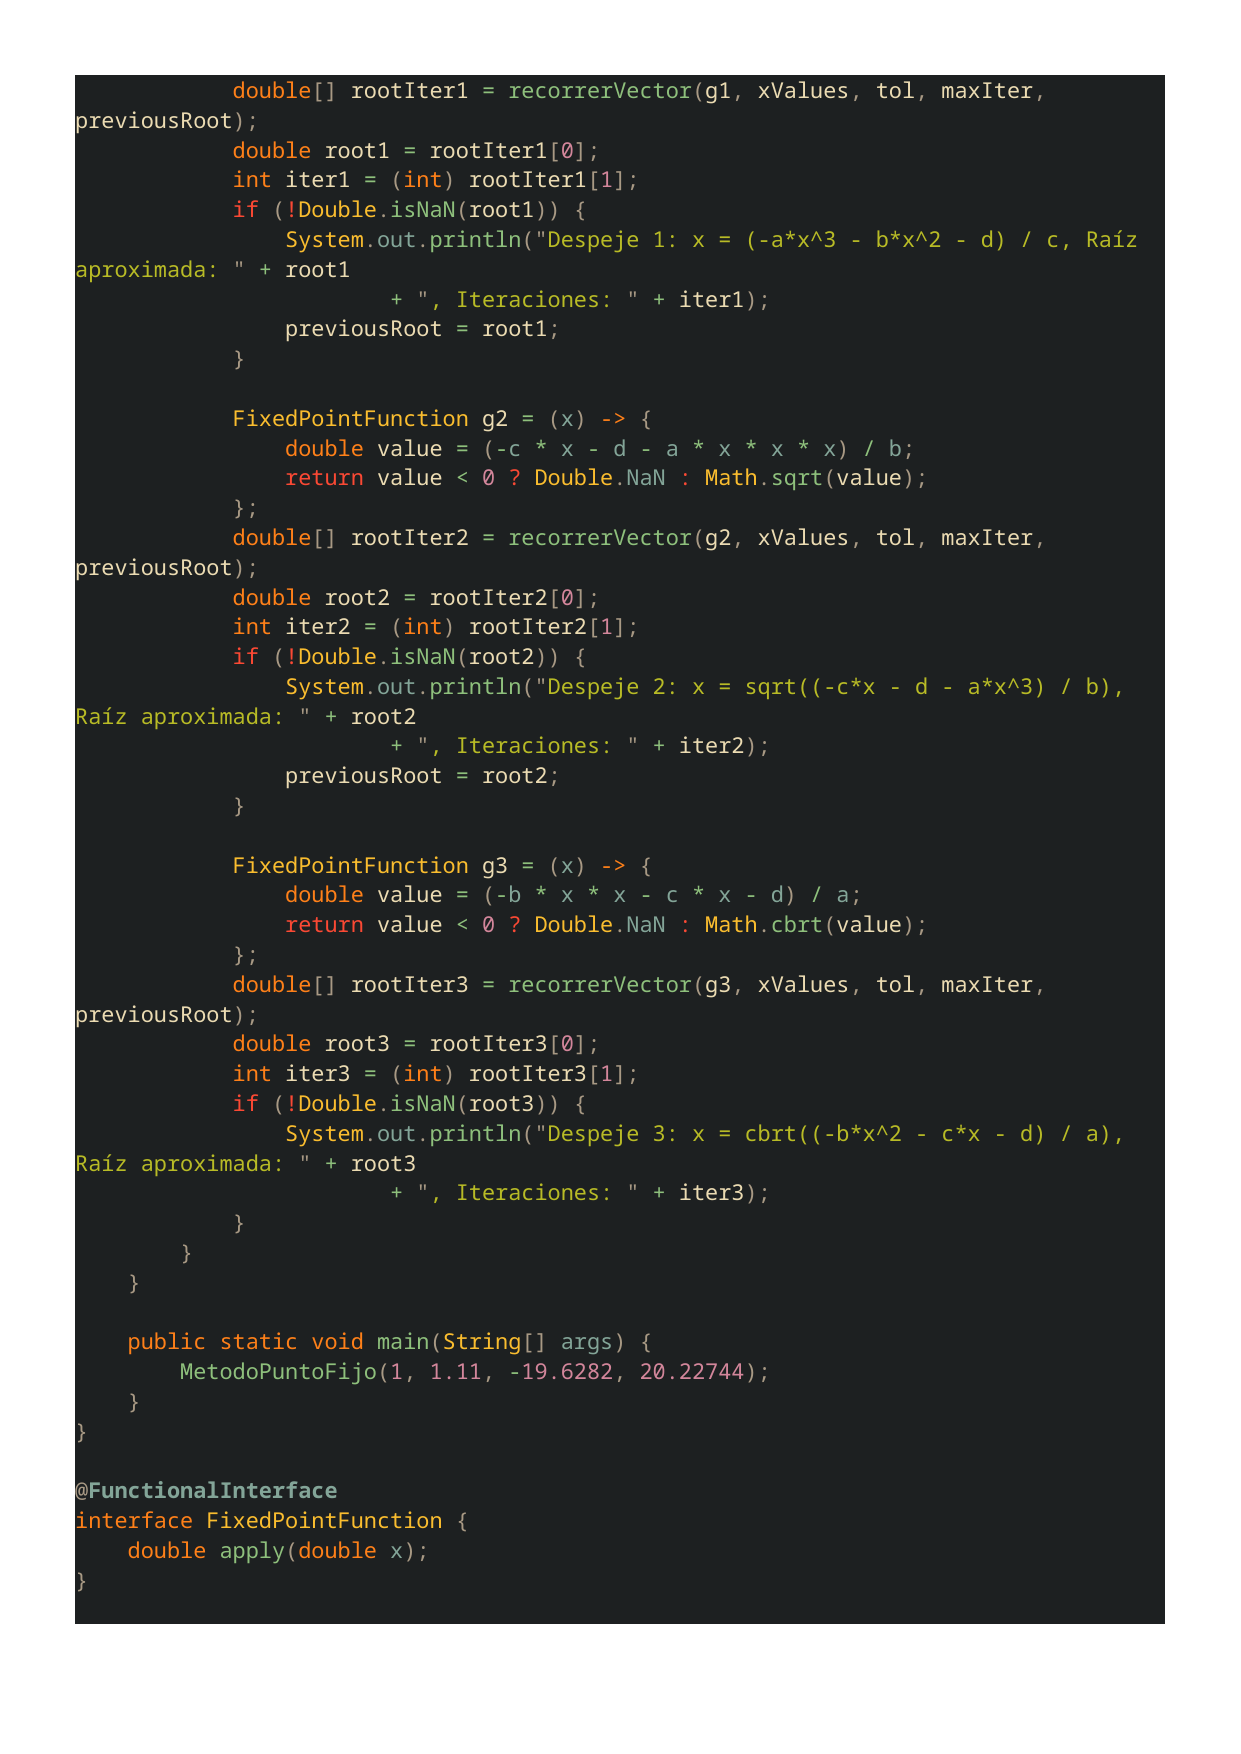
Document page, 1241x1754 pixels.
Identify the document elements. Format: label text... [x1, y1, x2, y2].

text } [75, 1386, 1165, 1416]
text + ", Iteraciones: " + iter2); [75, 730, 1165, 760]
text + ", Iteraciones: " + iter1); [75, 283, 1165, 313]
text int iter3 = (int) rootIter3[1]; [75, 1058, 1165, 1088]
text double[] rootIter2 = recorrerVector(g2, xValues, tol, maxIter, previousRoot); [75, 522, 1165, 581]
text double root1 = rootIter1[0]; [75, 134, 1165, 164]
text } [75, 790, 1165, 820]
text double root3 = rootIter3[0]; [75, 1028, 1165, 1058]
text return value < 0 ? Double.NaN : Math.sqrt(value); [75, 462, 1165, 492]
text if (!Double.isNaN(root2)) { [75, 641, 1165, 671]
text previousRoot = root2; [75, 760, 1165, 790]
text MetodoPuntoFijo(1, 1.11, -19.6282, 20.22744); [75, 1356, 1165, 1386]
text double value = (-b * x * x - c * x - d) / a; [75, 879, 1165, 909]
text }; [75, 939, 1165, 969]
text FixedPointFunction g2 = (x) -> { [75, 403, 1165, 432]
text } [75, 1564, 1165, 1594]
text double value = (-c * x - d - a * x * x * x) / b; [75, 432, 1165, 462]
text System.out.println("Despeje 3: x = cbrt((-b*x^2 - c*x - d) / a), Raíz aproximada: " + root3 [75, 1118, 1165, 1177]
text } [75, 1416, 1165, 1445]
text double root2 = rootIter2[0]; [75, 581, 1165, 611]
text FixedPointFunction g3 = (x) -> { [75, 849, 1165, 879]
text if (!Double.isNaN(root3)) { [75, 1088, 1165, 1118]
text interface FixedPointFunction { [75, 1505, 1165, 1535]
text public static void main(String[] args) { [75, 1326, 1165, 1356]
text return value < 0 ? Double.NaN : Math.cbrt(value); [75, 909, 1165, 939]
text int iter2 = (int) rootIter2[1]; [75, 611, 1165, 641]
text @FunctionalInterface [75, 1475, 1165, 1505]
text } [75, 1267, 1165, 1296]
text } [75, 343, 1165, 373]
text double[] rootIter3 = recorrerVector(g3, xValues, tol, maxIter, previousRoot); [75, 969, 1165, 1028]
text double[] rootIter1 = recorrerVector(g1, xValues, tol, maxIter, previousRoot); [75, 75, 1165, 134]
text double apply(double x); [75, 1535, 1165, 1564]
text if (!Double.isNaN(root1)) { [75, 194, 1165, 224]
text } [75, 1237, 1165, 1267]
text System.out.println("Despeje 2: x = sqrt((-c*x - d - a*x^3) / b), Raíz aproximada: " + root2 [75, 671, 1165, 730]
text } [75, 1207, 1165, 1237]
text System.out.println("Despeje 1: x = (-a*x^3 - b*x^2 - d) / c, Raíz aproximada: " + root1 [75, 224, 1165, 283]
text int iter1 = (int) rootIter1[1]; [75, 164, 1165, 194]
text previousRoot = root1; [75, 313, 1165, 343]
text + ", Iteraciones: " + iter3); [75, 1177, 1165, 1207]
text }; [75, 492, 1165, 522]
